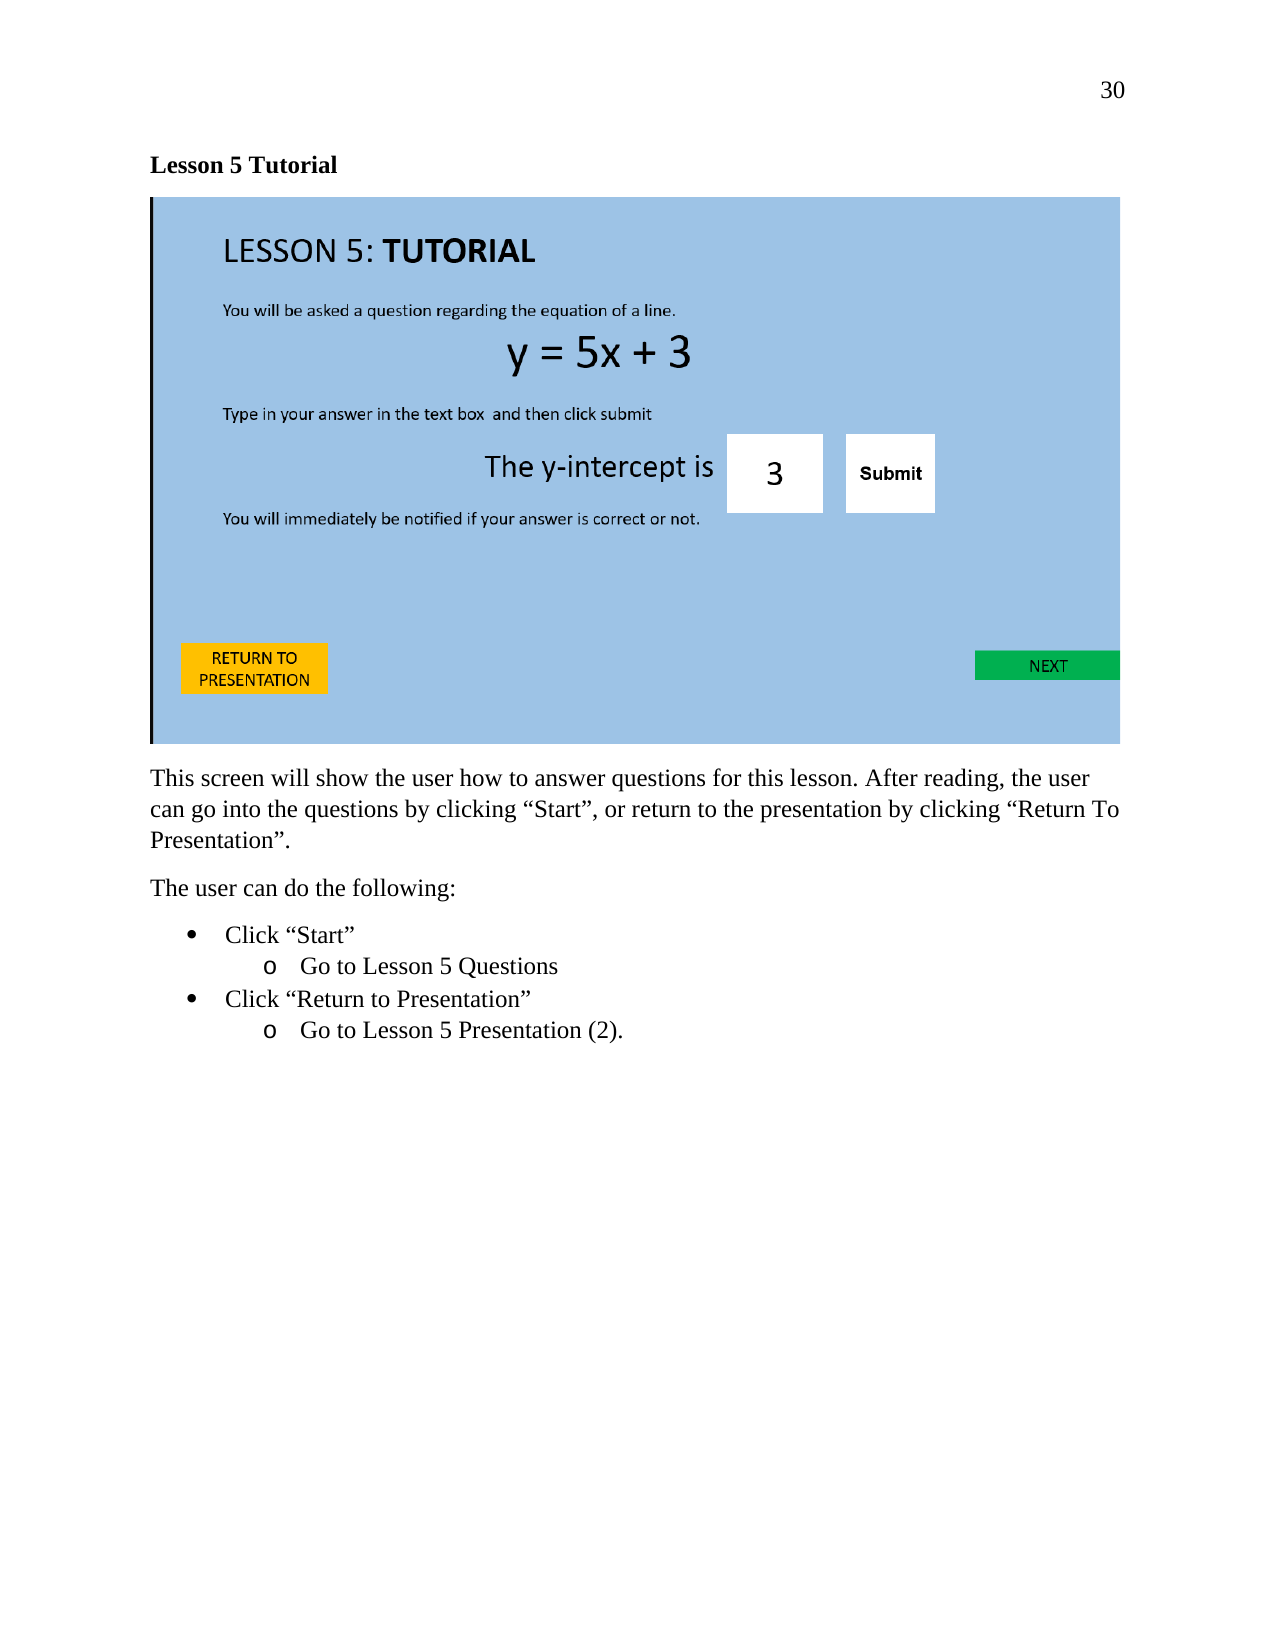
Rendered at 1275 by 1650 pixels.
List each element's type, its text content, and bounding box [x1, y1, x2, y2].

text This screen will show the user how to answer questions for this lesson. After reading, the user can go into the questions by clicking “Start”, or return to the presentation by clicking “Return To Presentation”. [150, 763, 1125, 854]
text The user can do the following: [150, 873, 1125, 901]
list Go to Lesson 5 Presentation (2). [262, 1016, 1125, 1046]
list Click “Start” [187, 920, 1125, 949]
list Go to Lesson 5 Questions [262, 951, 1125, 982]
picture [150, 197, 1121, 744]
text Lesson 5 Tutorial [150, 150, 1125, 179]
list Click “Return to Presentation” [187, 984, 1125, 1013]
